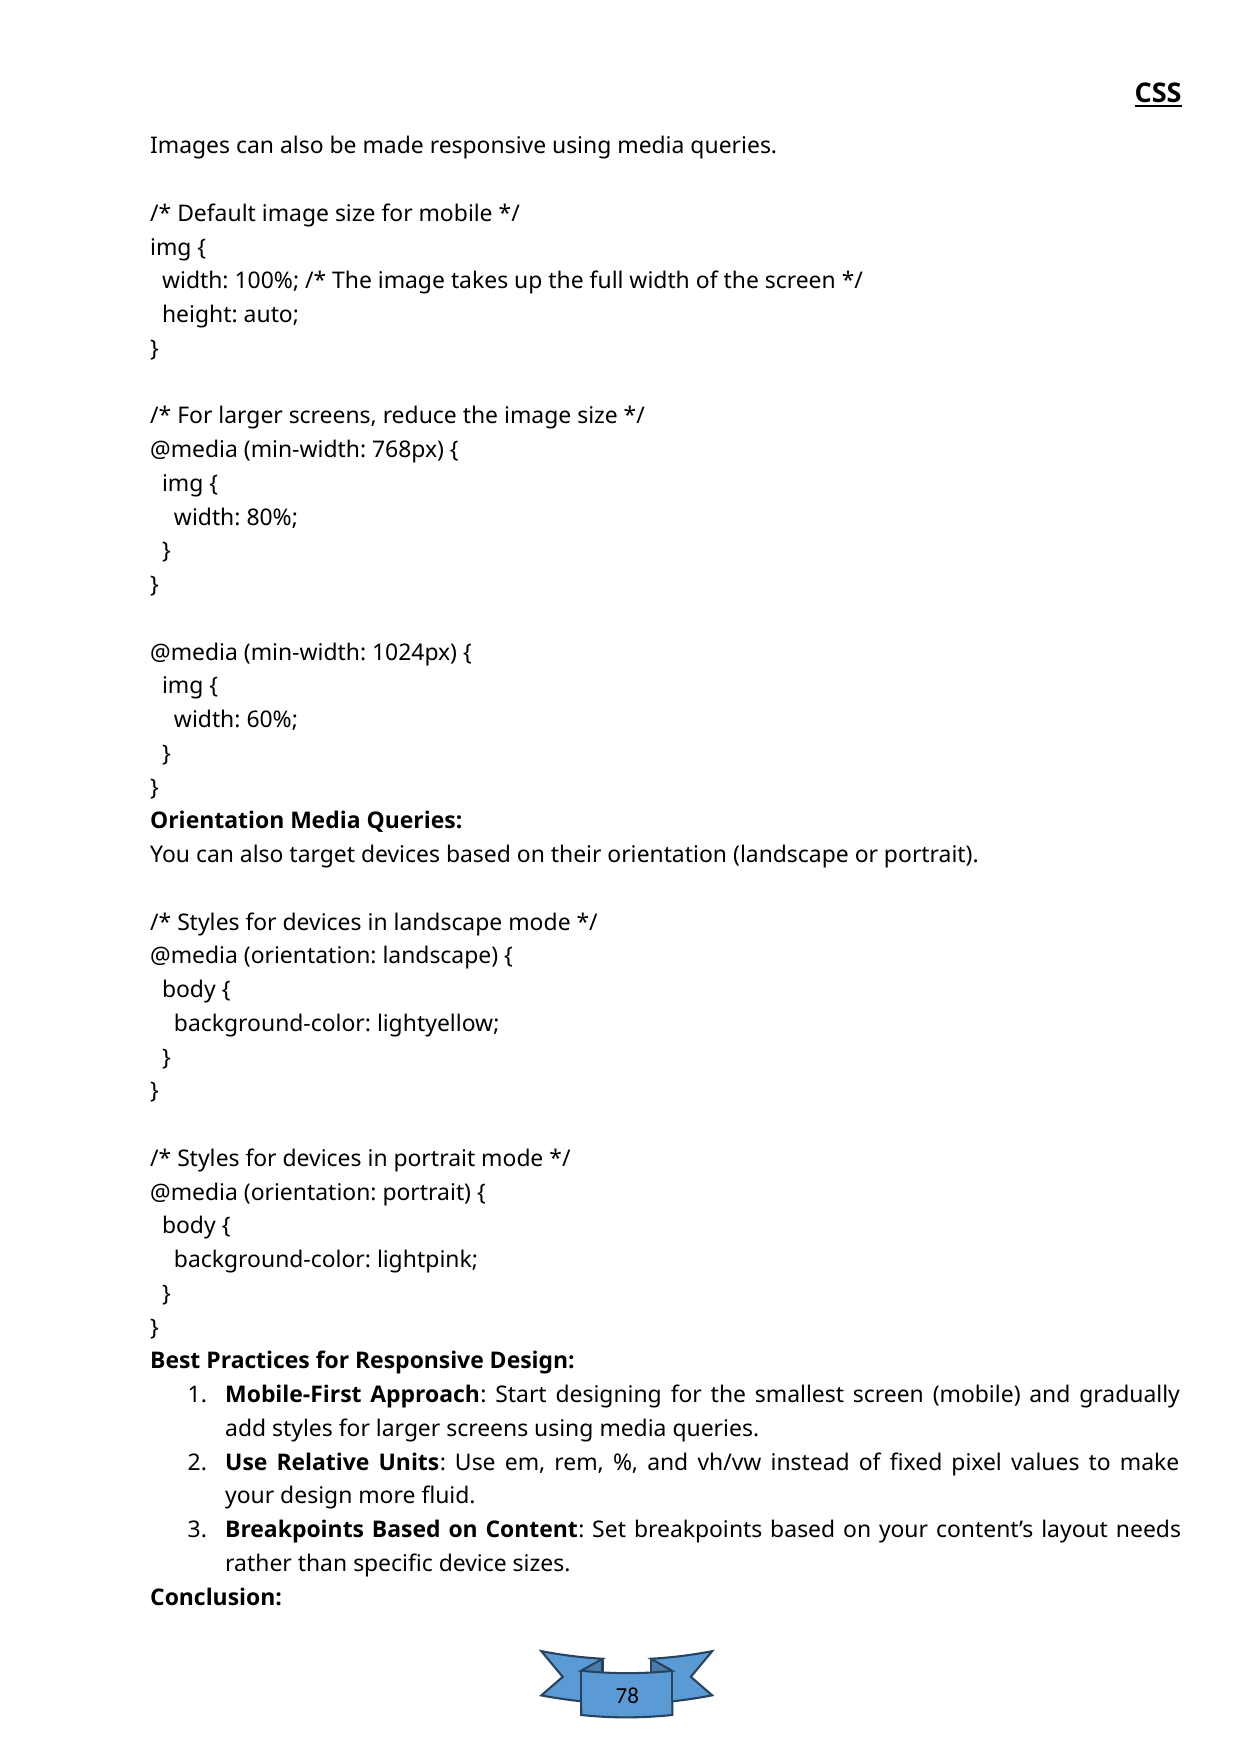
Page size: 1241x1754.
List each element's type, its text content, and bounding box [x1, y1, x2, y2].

text } [150, 568, 1181, 599]
text /* Styles for devices in landscape mode */ [150, 906, 1181, 937]
text img { [150, 467, 1181, 498]
text } [150, 737, 1181, 768]
text } [150, 771, 1181, 802]
text body { [150, 1209, 1181, 1241]
text @media (orientation: landscape) { [150, 939, 1181, 971]
text /* Default image size for mobile */ [150, 197, 1181, 228]
text height: auto; [150, 298, 1181, 329]
text @media (min-width: 768px) { [150, 433, 1181, 464]
text @media (orientation: portrait) { [150, 1176, 1181, 1207]
text } [150, 1311, 1181, 1342]
text Conclusion: [150, 1581, 1181, 1612]
text background-color: lightyellow; [150, 1007, 1181, 1038]
text } [150, 1074, 1181, 1106]
text Images can also be made responsive using media queries. [150, 129, 1181, 161]
text Orientation Media Queries: [150, 804, 1181, 836]
list Breakpoints Based on Content: Set breakpoints based on your content’s layout needs rather than specific device sizes. [187, 1513, 1181, 1578]
list Mobile-First Approach: Start designing for the smallest screen (mobile) and gradually add styles for larger screens using media queries. [187, 1378, 1181, 1443]
text width: 60%; [150, 703, 1181, 734]
text body { [150, 973, 1181, 1004]
text Best Practices for Responsive Design: [150, 1344, 1181, 1376]
text width: 80%; [150, 501, 1181, 532]
text } [150, 1277, 1181, 1308]
text You can also target devices based on their orientation (landscape or portrait). [150, 838, 1181, 869]
text background-color: lightpink; [150, 1243, 1181, 1274]
text } [150, 534, 1181, 566]
text img { [150, 669, 1181, 701]
text } [150, 332, 1181, 363]
text @media (min-width: 1024px) { [150, 636, 1181, 667]
text /* For larger screens, reduce the image size */ [150, 399, 1181, 431]
text /* Styles for devices in portrait mode */ [150, 1142, 1181, 1173]
list Use Relative Units: Use em, rem, %, and vh/vw instead of fixed pixel values to make your design more fluid. [187, 1446, 1181, 1511]
text width: 100%; /* The image takes up the full width of the screen */ [150, 264, 1181, 296]
text } [150, 1041, 1181, 1072]
text img { [150, 231, 1181, 262]
